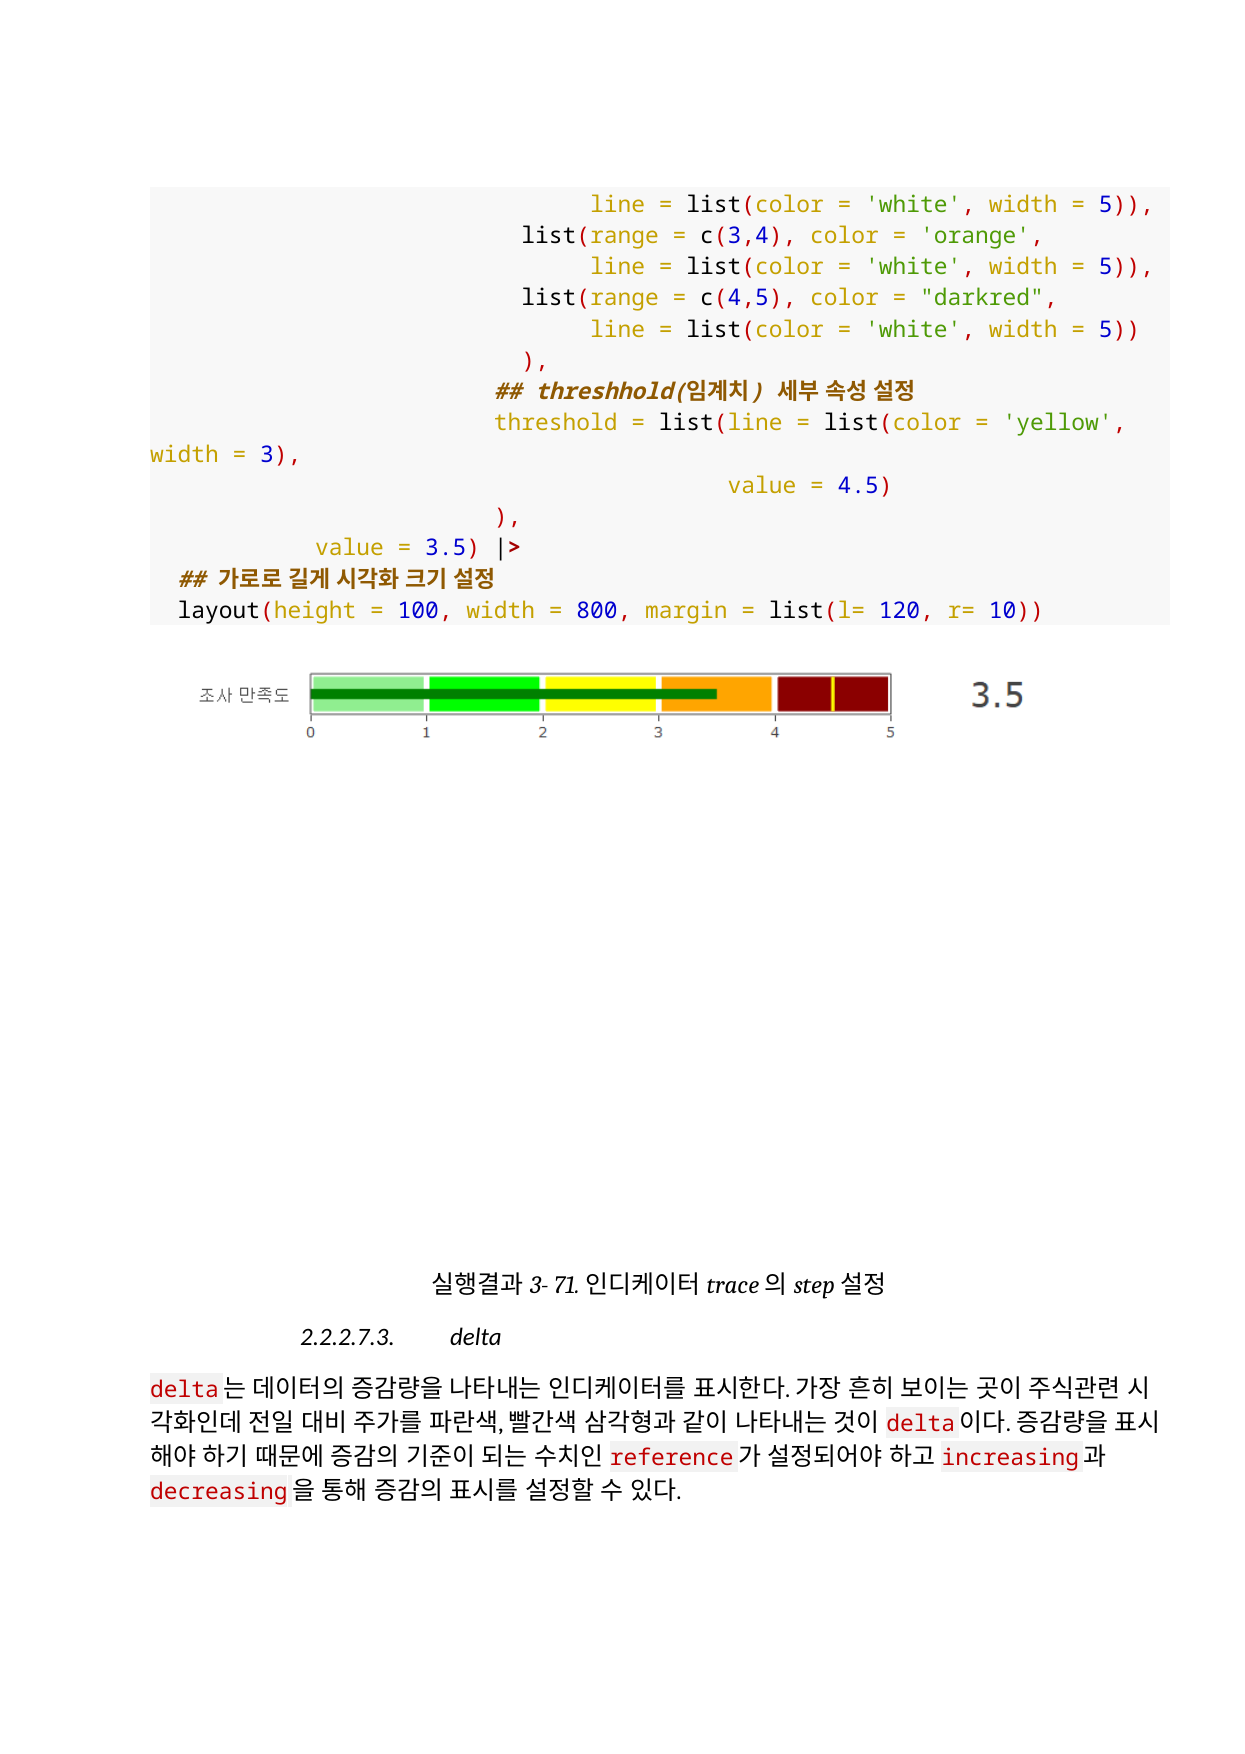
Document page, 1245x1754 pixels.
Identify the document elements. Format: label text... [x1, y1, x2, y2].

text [150, 187, 1170, 625]
text delta는 데이터의 증감량을 나타내는 인디케이터를 표시한다. 가장 흔히 보이는 곳이 주식관련 시각화인데 전일 대비 주가를 파란색, 빨간색 삼각형과 같이 나타내는 것이 delta이다. 증감량을 표시해야 하기 때문에 증감의 기준이 되는 수치인 reference가 설정되어야 하고 increasing과 decreasing을 통해 증감의 표시를 설정할 수 있다. [150, 1371, 1170, 1507]
subtitle delta [300, 1322, 1170, 1352]
picture [172, 645, 1148, 1246]
text 실행결과 3- . 인디케이터 trace의 step 설정 [150, 1267, 1170, 1301]
